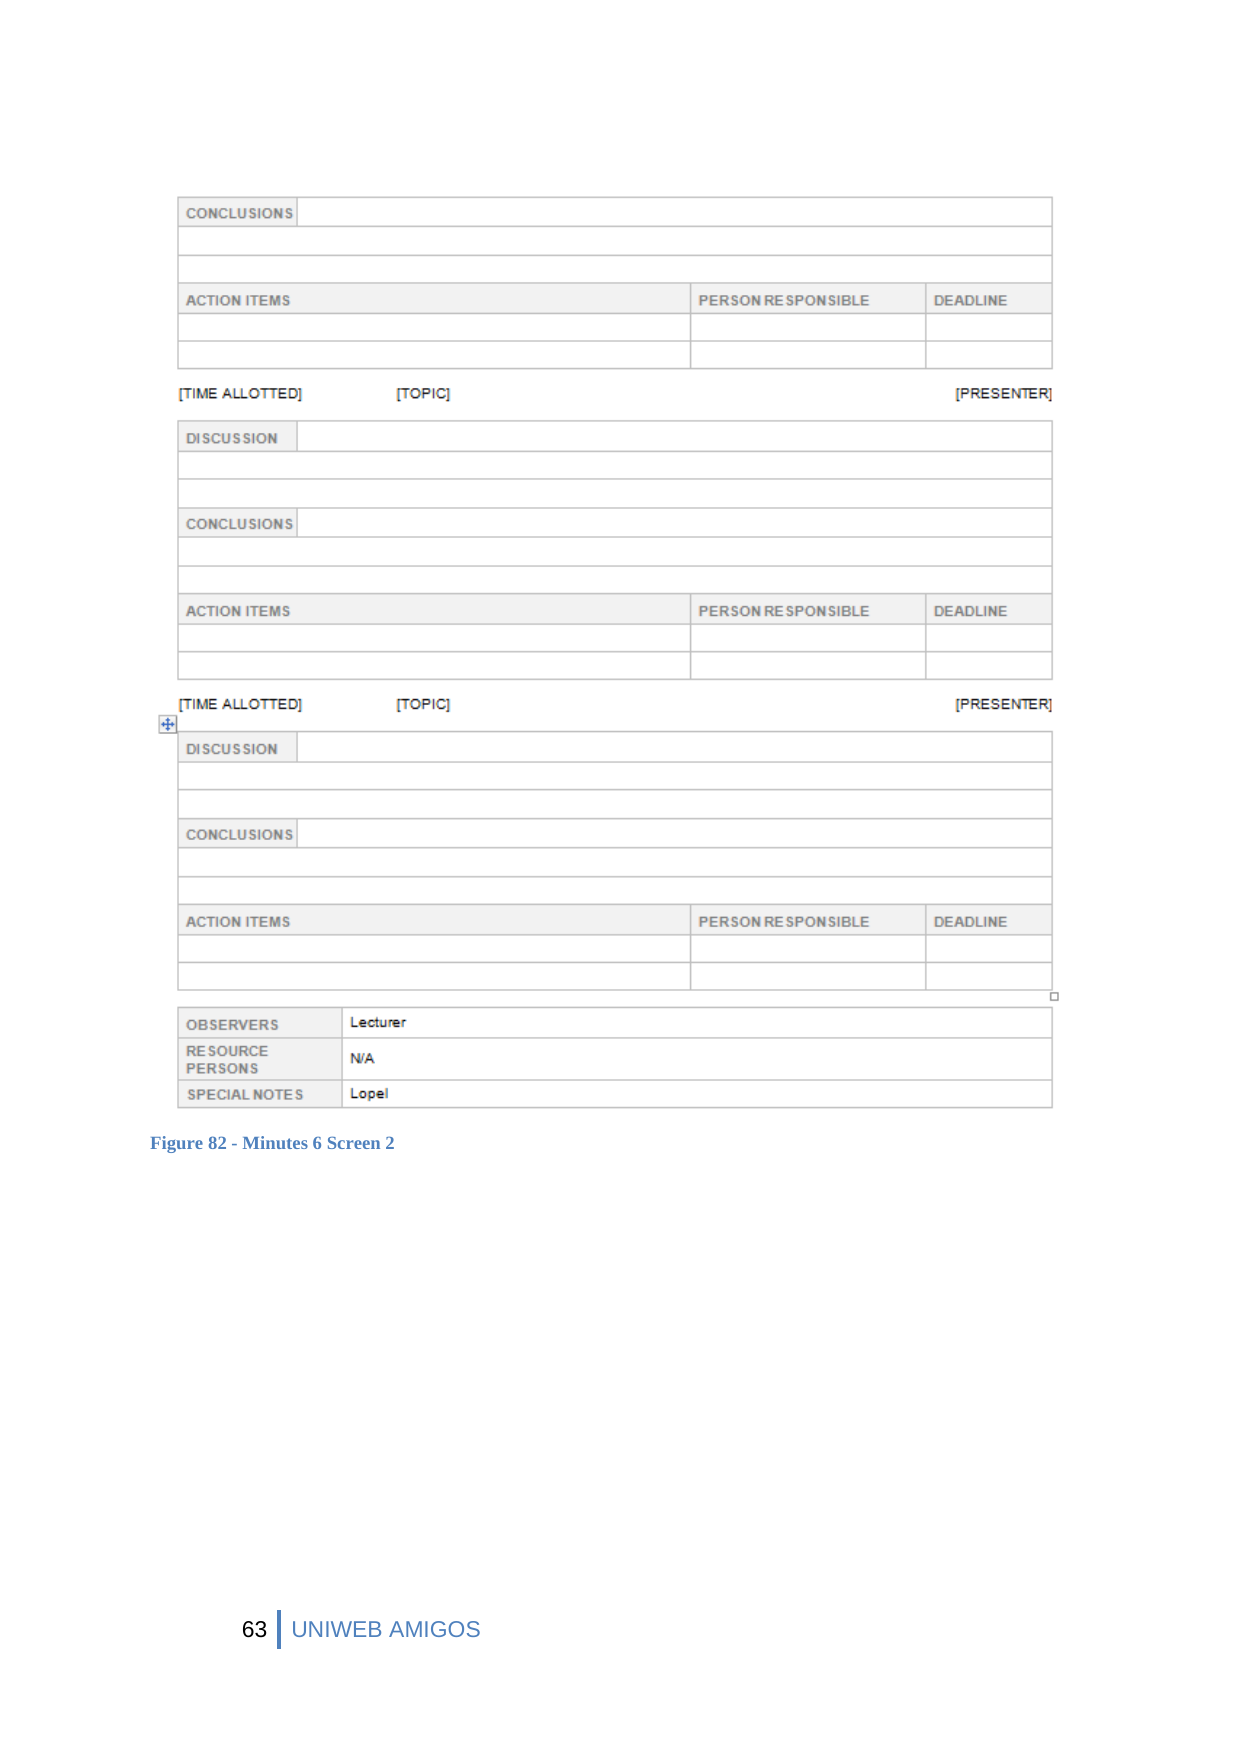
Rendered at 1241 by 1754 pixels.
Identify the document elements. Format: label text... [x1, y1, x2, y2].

picture [150, 150, 1091, 1129]
text Figure 82 - Minutes 6 Screen 2 [150, 1132, 1090, 1154]
